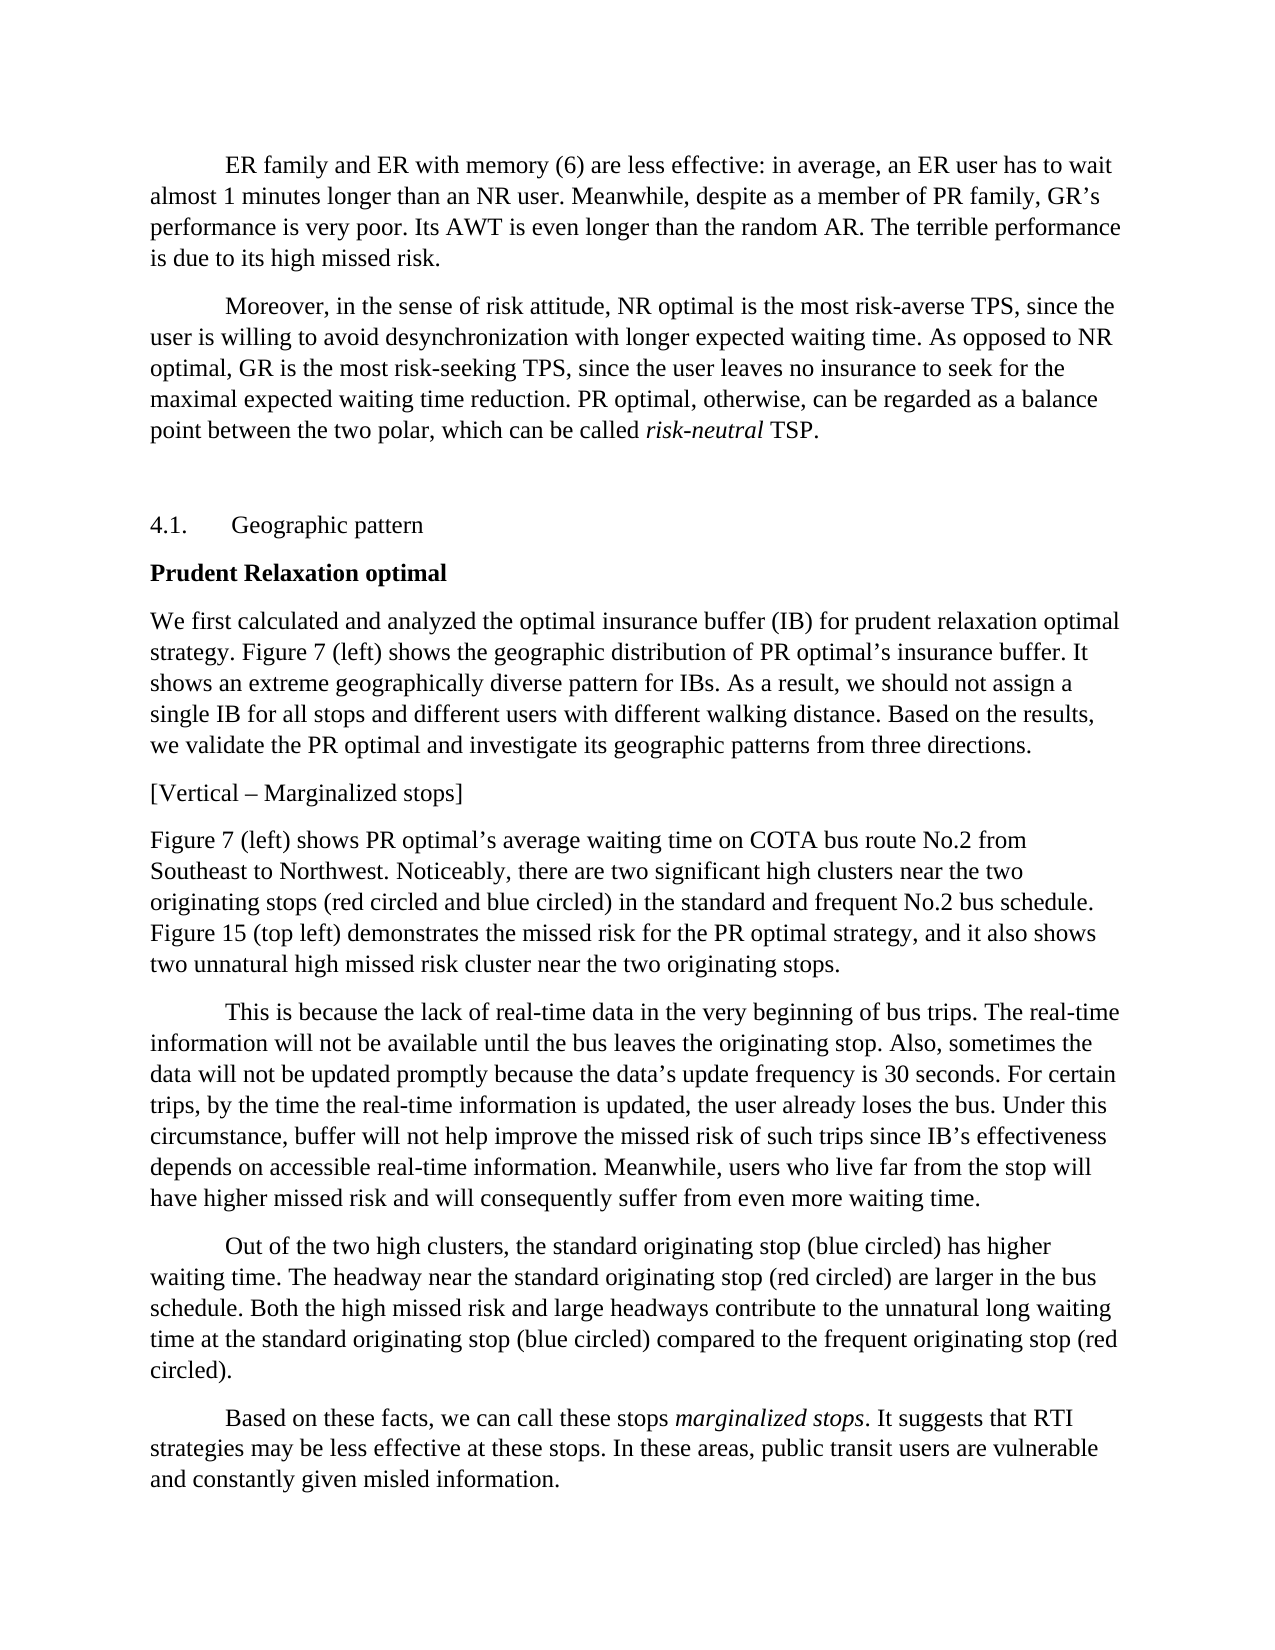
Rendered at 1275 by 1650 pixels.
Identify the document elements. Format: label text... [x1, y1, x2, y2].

text [Vertical – Marginalized stops] [150, 778, 1125, 806]
text Based on these facts, we can call these stops marginalized stops. It suggests that RTI strategies may be less effective at these stops. In these areas, public transit users are vulnerable and constantly given misled information. [150, 1403, 1125, 1493]
list Geographic pattern [150, 510, 1125, 539]
text Moreover, in the sense of risk attitude, NR optimal is the most risk-averse TPS, since the user is willing to avoid desynchronization with longer expected waiting time. As opposed to NR optimal, GR is the most risk-seeking TPS, since the user leaves no insurance to seek for the maximal expected waiting time reduction. PR optimal, otherwise, can be regarded as a balance point between the two polar, which can be called risk-neutral TSP. [150, 291, 1125, 444]
text Prudent Relaxation optimal [150, 558, 1125, 587]
text Figure 7 (left) shows PR optimal’s average waiting time on COTA bus route No.2 from Southeast to Northwest. Noticeably, there are two significant high clusters near the two originating stops (red circled and blue circled) in the standard and frequent No.2 bus schedule. Figure 13 (top left) demonstrates the missed risk for the PR optimal strategy, and it also shows two unnatural high missed risk cluster near the two originating stops. [150, 825, 1125, 978]
text ER family and ER with memory (6) are less effective: in average, an ER user has to wait almost 1 minutes longer than an NR user. Meanwhile, despite as a member of PR family, GR’s performance is very poor. Its AWT is even longer than the random AR. The terrible performance is due to its high missed risk. [150, 150, 1125, 272]
text This is because the lack of real-time data in the very beginning of bus trips. The real-time information will not be available until the bus leaves the originating stop. Also, sometimes the data will not be updated promptly because the data’s update frequency is 30 seconds. For certain trips, by the time the real-time information is updated, the user already loses the bus. Under this circumstance, buffer will not help improve the missed risk of such trips since IB’s effectiveness depends on accessible real-time information. Meanwhile, users who live far from the stop will have higher missed risk and will consequently suffer from even more waiting time. [150, 997, 1125, 1212]
text Out of the two high clusters, the standard originating stop (blue circled) has higher waiting time. The headway near the standard originating stop (red circled) are larger in the bus schedule. Both the high missed risk and large headways contribute to the unnatural long waiting time at the standard originating stop (blue circled) compared to the frequent originating stop (red circled). [150, 1231, 1125, 1384]
text We first calculated and analyzed the optimal insurance buffer (IB) for prudent relaxation optimal strategy. Figure 7 (left) shows the geographic distribution of PR optimal’s insurance buffer. It shows an extreme geographically diverse pattern for IBs. As a result, we should not assign a single IB for all stops and different users with different walking distance. Based on the results, we validate the PR optimal and investigate its geographic patterns from three directions. [150, 606, 1125, 759]
